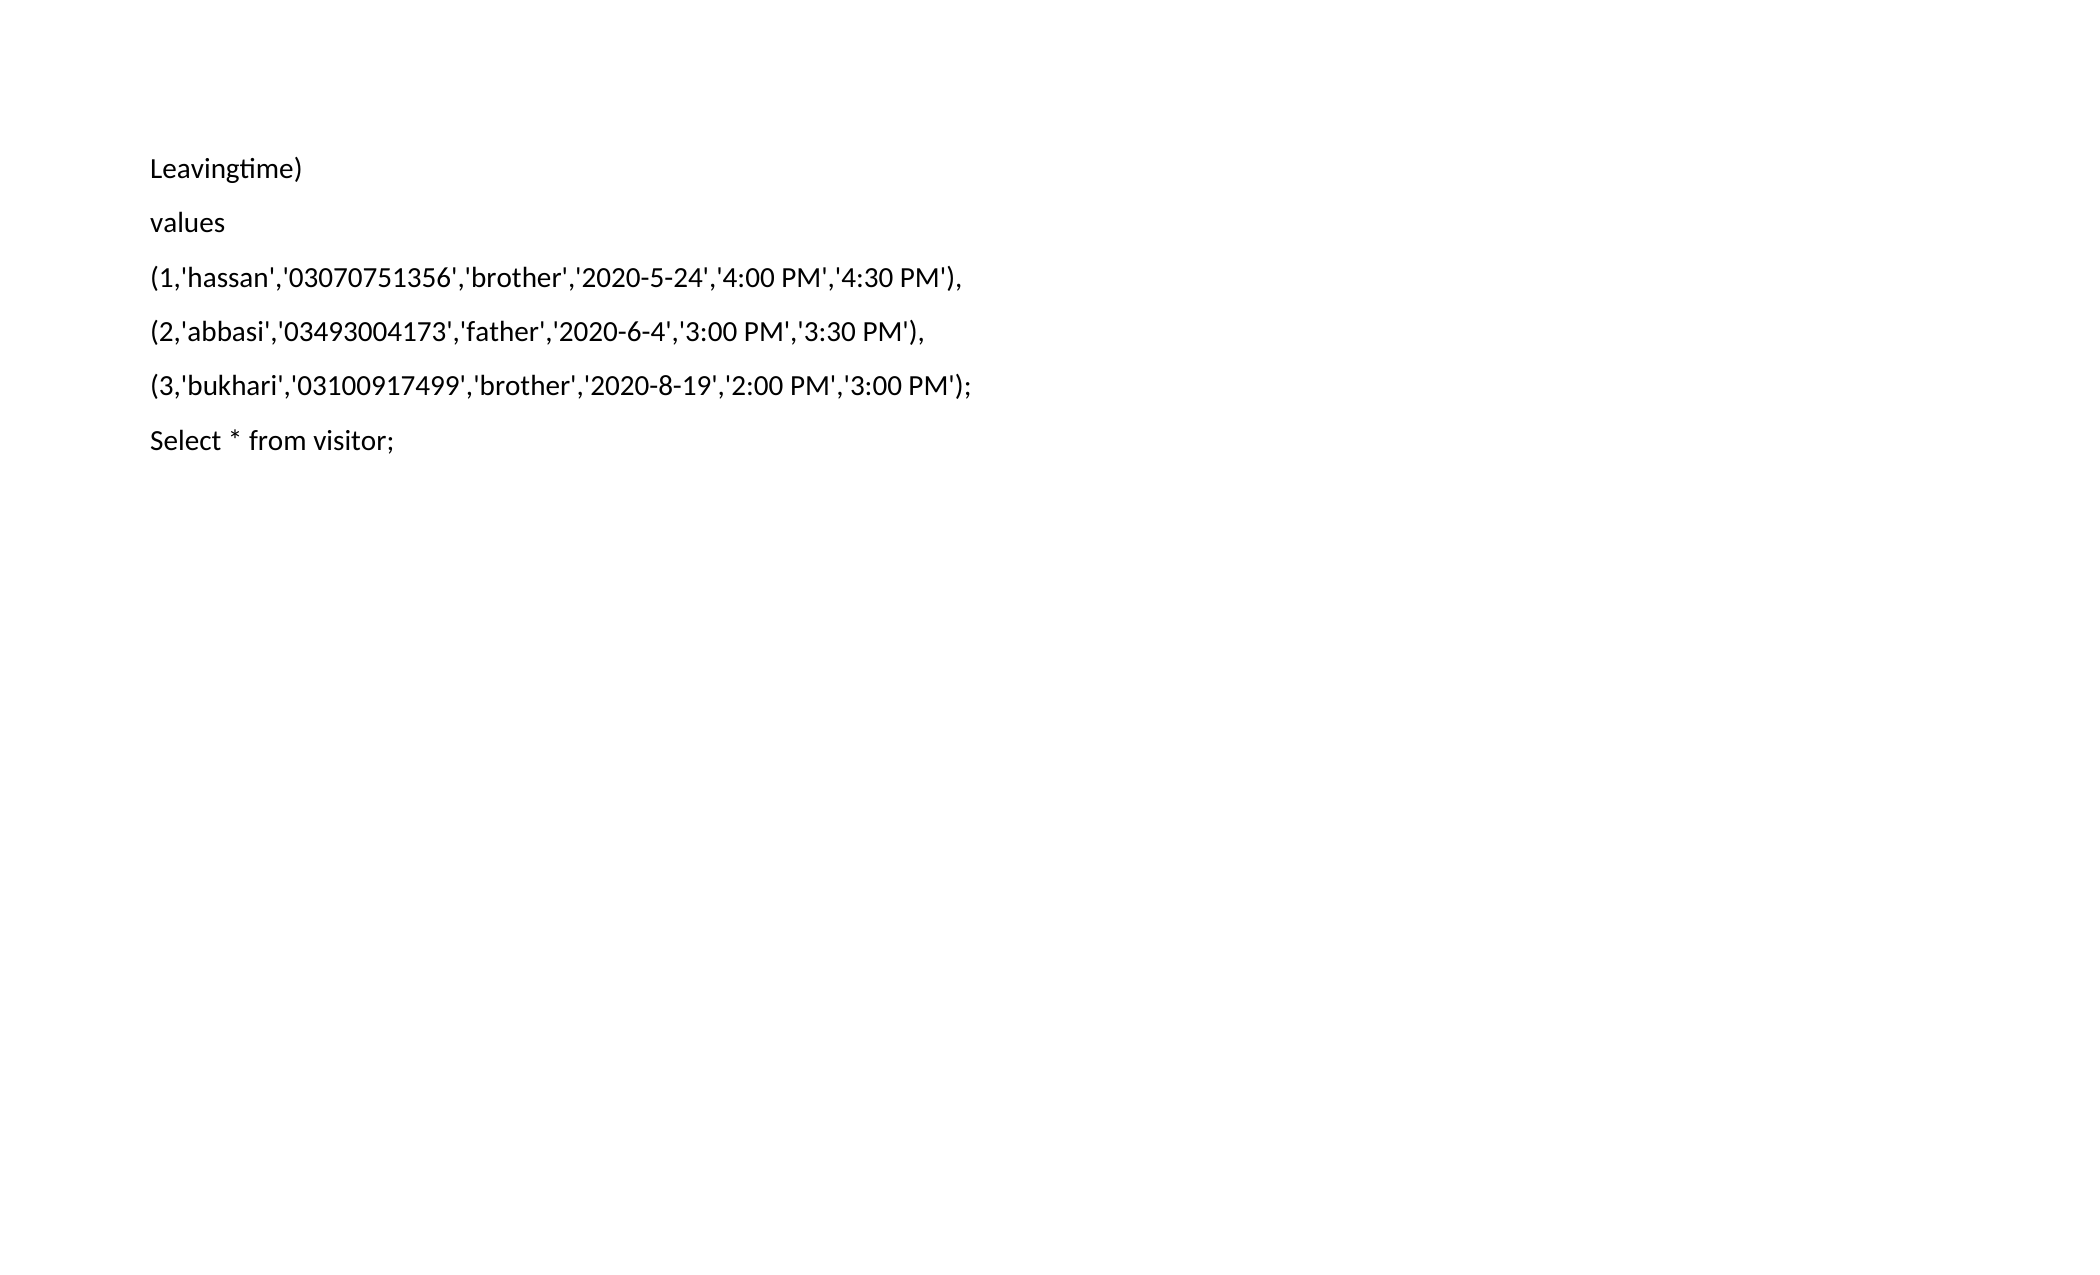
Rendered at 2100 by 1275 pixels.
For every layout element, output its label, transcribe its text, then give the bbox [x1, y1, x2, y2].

text (2,'abbasi','03493004173','father','2020-6-4','3:00 PM','3:30 PM'), [150, 313, 1950, 349]
text Select * from visitor; [150, 422, 1950, 457]
text Leavingtime) [150, 150, 1950, 186]
text (1,'hassan','03070751356','brother','2020-5-24','4:00 PM','4:30 PM'), [150, 259, 1950, 294]
text (3,'bukhari','03100917499','brother','2020-8-19','2:00 PM','3:00 PM'); [150, 367, 1950, 403]
text values [150, 204, 1950, 240]
